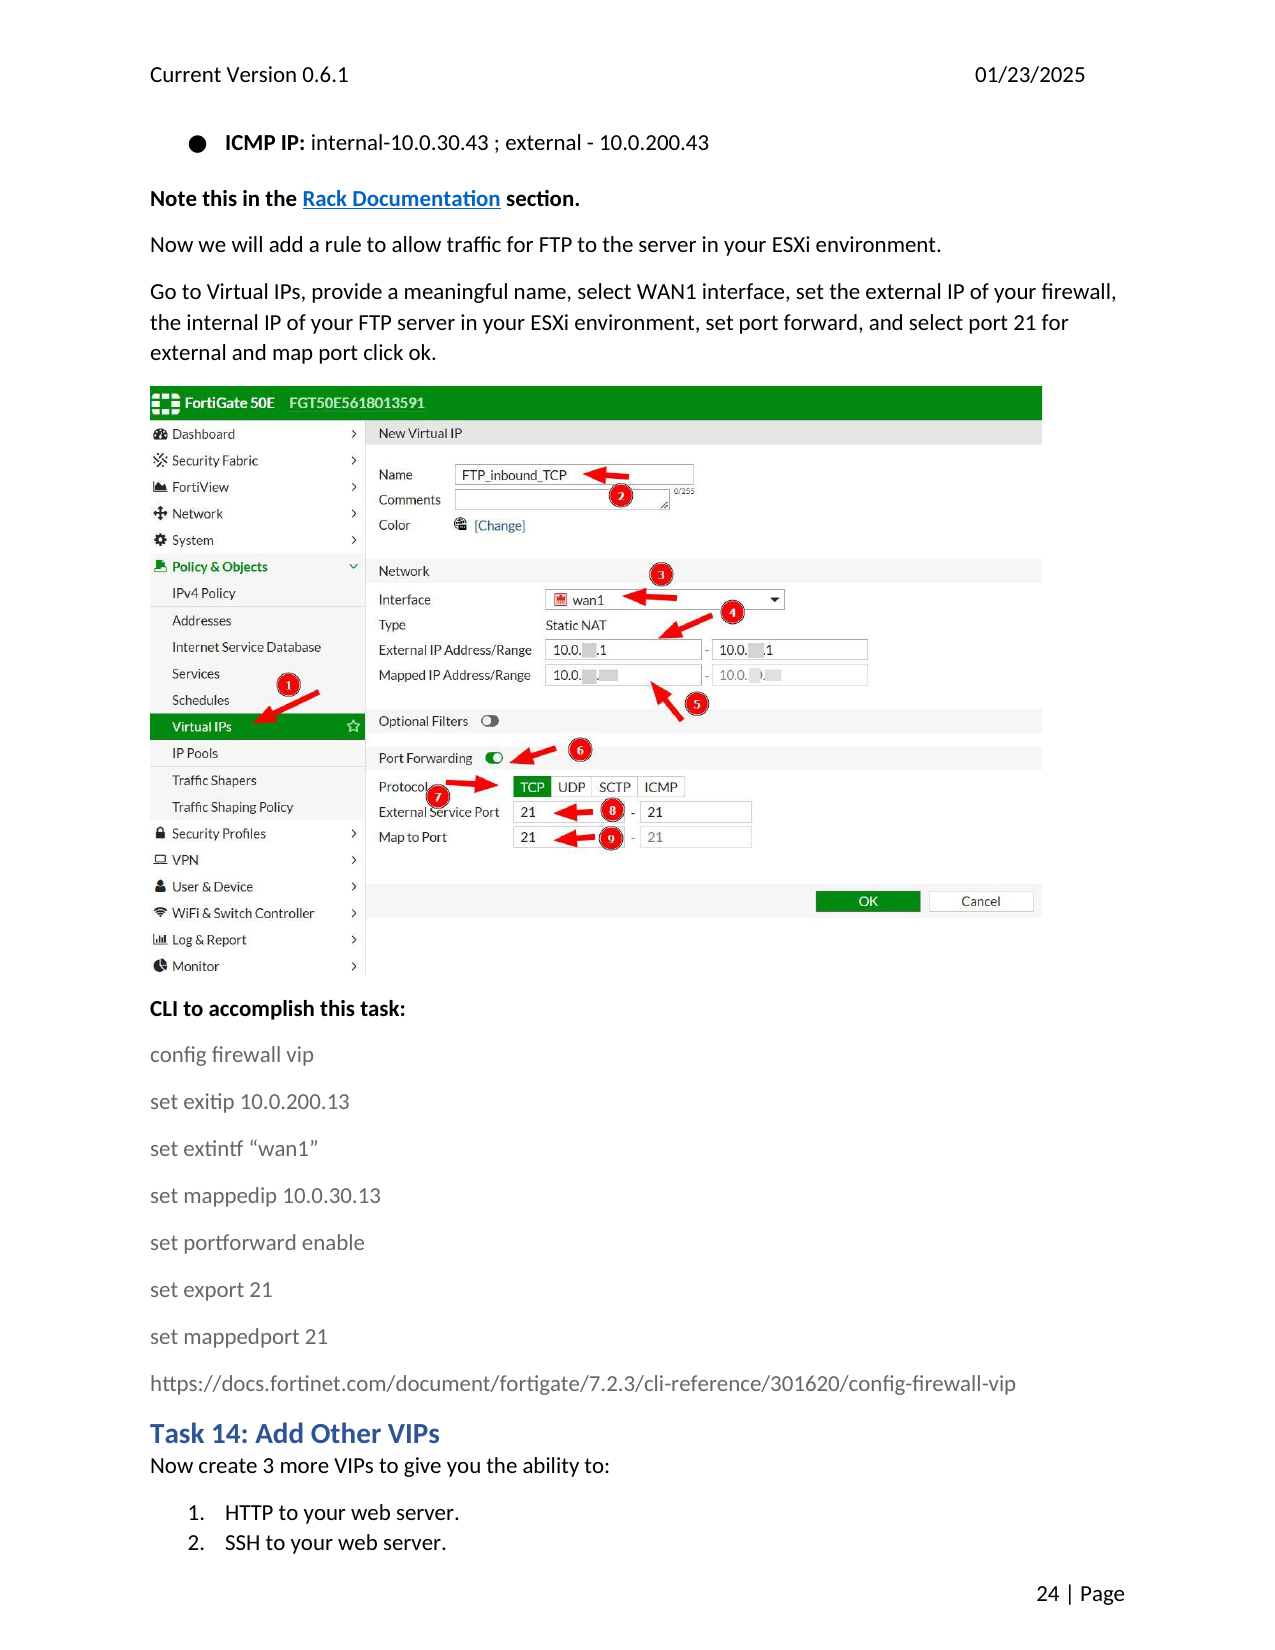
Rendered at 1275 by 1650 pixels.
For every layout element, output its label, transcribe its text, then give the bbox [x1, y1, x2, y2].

text https://docs.fortinet.com/document/fortigate/7.2.3/cli-reference/301620/config-firewall-vip [150, 1369, 1125, 1397]
list SSH to your web server. [187, 1528, 1125, 1556]
subtitle Task 14: Add Other VIPs [150, 1416, 1125, 1451]
text Note this in the Rack Documentation section. [150, 184, 1125, 212]
list ICMP IP: internal-10.0.30.43 ; external - 10.0.200.43 [187, 116, 1125, 163]
text Now we will add a rule to allow traffic for FTP to the server in your ESXi environment. [150, 231, 1125, 259]
picture [150, 384, 1043, 975]
text config firewall vip [150, 1041, 1125, 1069]
text set export 21 [150, 1275, 1125, 1303]
list HTTP to your web server. [187, 1498, 1125, 1526]
text CLI to accomplish this task: [150, 994, 1125, 1022]
text set mappedport 21 [150, 1322, 1125, 1350]
text set extintf “wan1” [150, 1134, 1125, 1162]
text Now create 3 more VIPs to give you the ability to: [150, 1451, 1125, 1479]
text set portforward enable [150, 1228, 1125, 1256]
text Go to Virtual IPs, provide a meaningful name, select WAN1 interface, set the external IP of your firewall, the internal IP of your FTP server in your ESXi environment, set port forward, and select port 21 for external and map port click ok. [150, 277, 1125, 366]
text set exitip 10.0.200.13 [150, 1087, 1125, 1116]
text set mappedip 10.0.30.13 [150, 1181, 1125, 1209]
